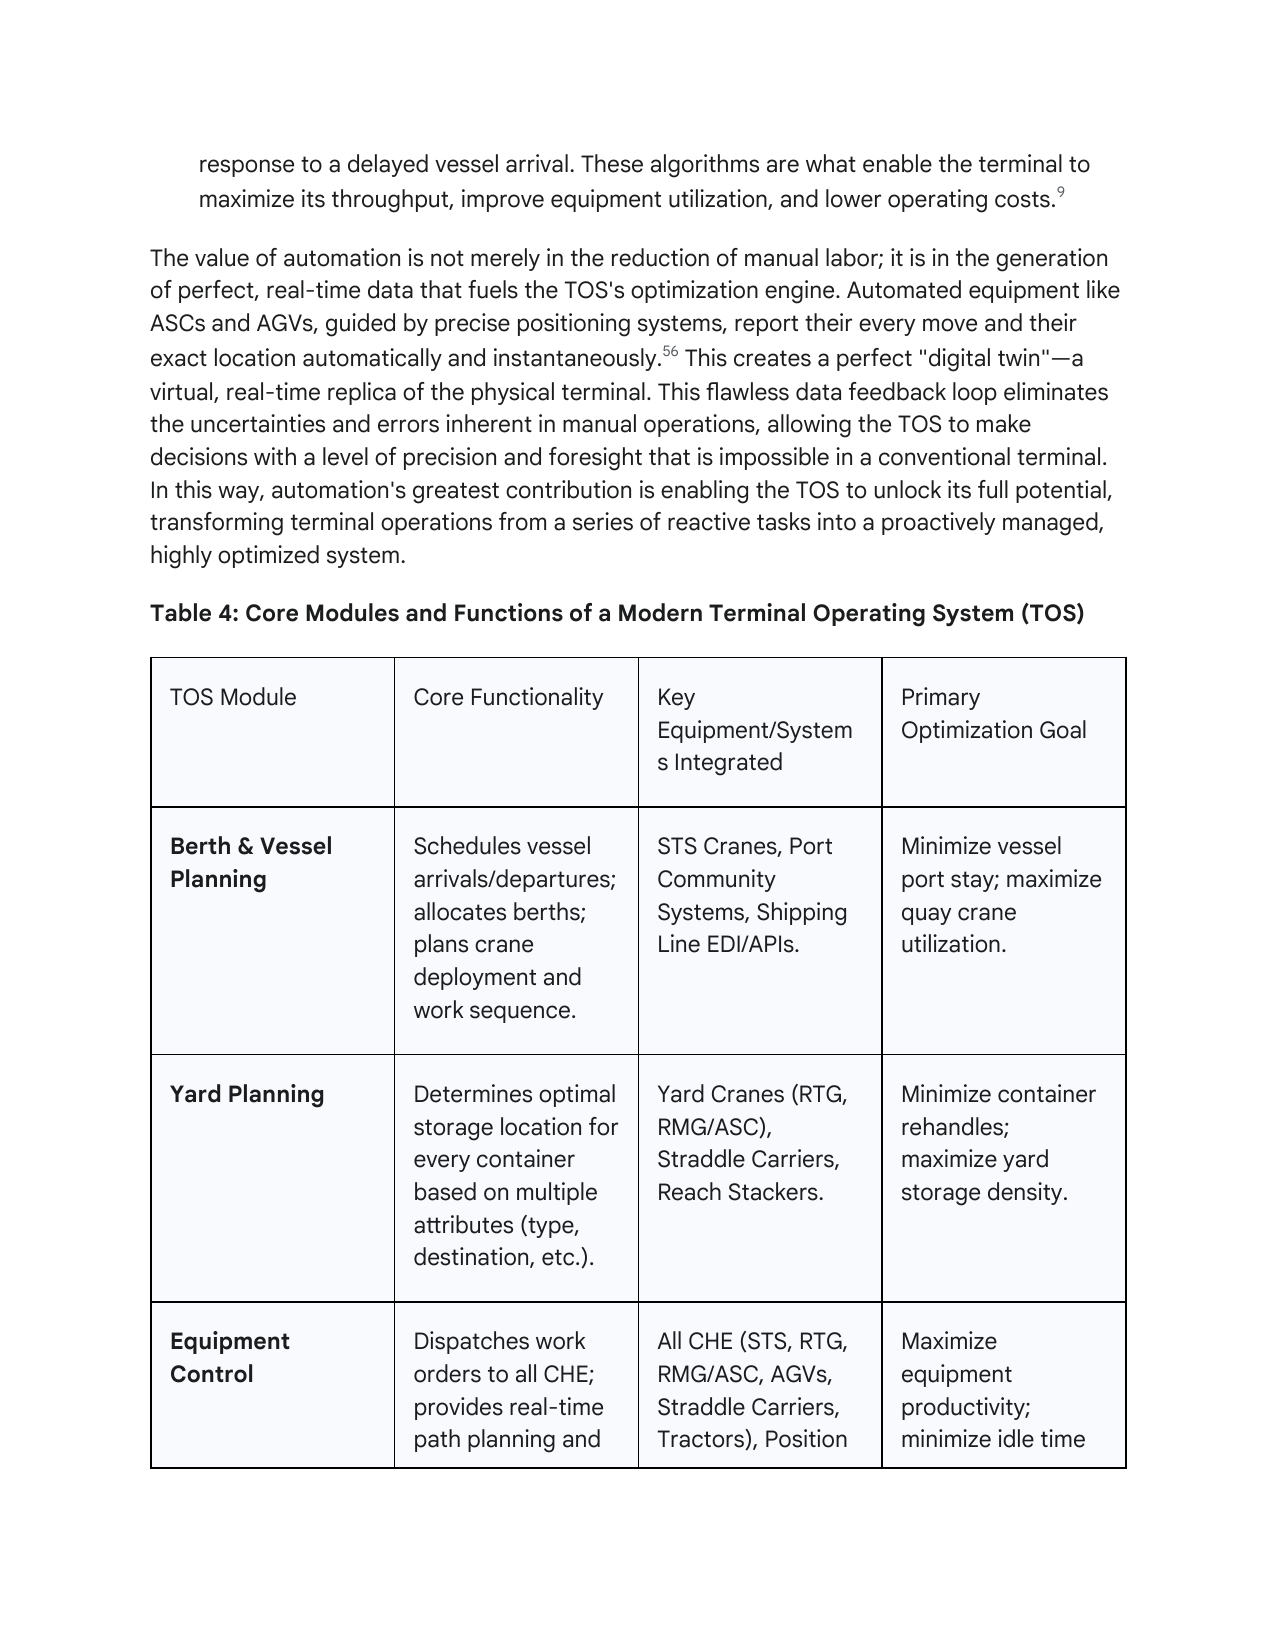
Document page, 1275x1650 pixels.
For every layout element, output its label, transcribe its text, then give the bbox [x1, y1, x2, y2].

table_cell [395, 1303, 638, 1467]
table_cell Minimize container rehandles; maximize yard storage density. [883, 1055, 1125, 1301]
table_cell Schedules vessel arrivals/departures; allocates berths; plans crane deployment and work sequence. [395, 808, 638, 1053]
table_cell Equipment Control [152, 1303, 394, 1467]
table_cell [883, 1303, 1125, 1467]
table_cell Yard Planning [152, 1055, 394, 1301]
table_header TOS Module [152, 658, 394, 806]
table_cell Yard Cranes (RTG, RMG/ASC), Straddle Carriers, Reach Stackers. [639, 1055, 881, 1301]
table_header Core Functionality [395, 658, 638, 806]
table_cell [639, 1303, 881, 1467]
table_cell Determines optimal storage location for every container based on multiple attributes (type, destination, etc.). [395, 1055, 638, 1301]
text The value of automation is not merely in the reduction of manual labor; it is in the generation of perfect, real-time data that fuels the TOS's optimization engine. Automated equipment like ASCs and AGVs, guided by precise positioning systems, report their every move and their exact location automatically and instantaneously.56 This creates a perfect "digital twin"—a virtual, real-time replica of the physical terminal. This flawless data feedback loop eliminates the uncertainties and errors inherent in manual operations, allowing the TOS to make decisions with a level of precision and foresight that is impossible in a conventional terminal. In this way, automation's greatest contribution is enabling the TOS to unlock its full potential, transforming terminal operations from a series of reactive tasks into a proactively managed, highly optimized system. [150, 244, 1125, 570]
table_cell Minimize vessel port stay; maximize quay crane utilization. [883, 808, 1125, 1053]
text Table 4: Core Modules and Functions of a Modern Terminal Operating System (TOS) [150, 599, 1125, 628]
table_header Primary Optimization Goal [883, 658, 1125, 806]
table_cell Berth & Vessel Planning [152, 808, 394, 1053]
table_header Key Equipment/Systems Integrated [639, 658, 881, 806]
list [161, 150, 1125, 214]
table_cell STS Cranes, Port Community Systems, Shipping Line EDI/APIs. [639, 808, 881, 1053]
